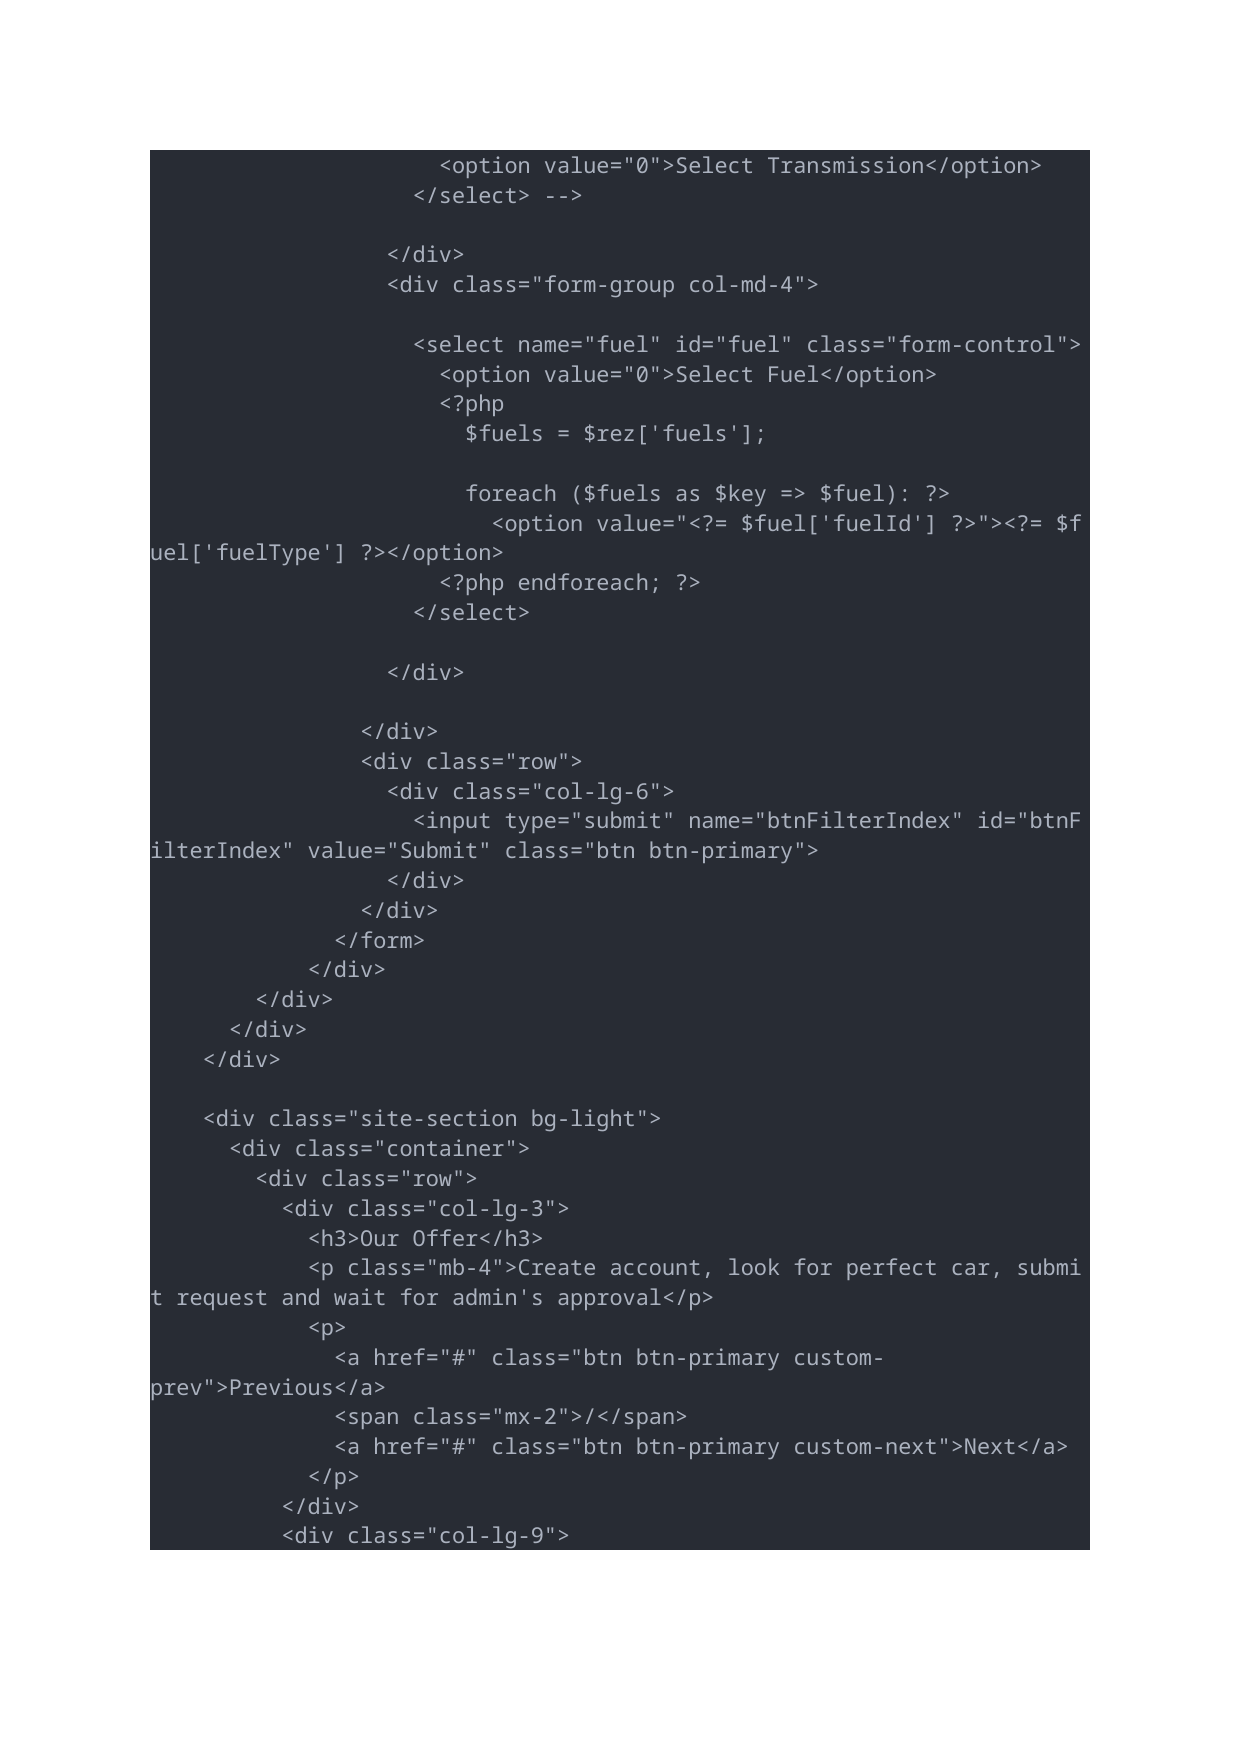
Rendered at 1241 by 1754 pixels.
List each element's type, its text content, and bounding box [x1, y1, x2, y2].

text </div> [150, 656, 1090, 686]
text <div class="col-lg-9"> [150, 1520, 1090, 1550]
text <h3>Our Offer</h3> [150, 1222, 1090, 1252]
text <p> [150, 1312, 1090, 1342]
text <option value="0">Select Fuel</option> [150, 358, 1090, 388]
text <?php endforeach; ?> [150, 567, 1090, 597]
text </div> [150, 895, 1090, 924]
text <span class="mx-2">/</span> [150, 1401, 1090, 1431]
text <select name="fuel" id="fuel" class="form-control"> [150, 329, 1090, 358]
text <div class="row"> [150, 746, 1090, 776]
text foreach ($fuels as $key => $fuel): ?> [150, 478, 1090, 507]
text </div> [150, 1044, 1090, 1073]
text </div> [150, 1014, 1090, 1044]
text <?php [150, 388, 1090, 418]
text </div> [150, 984, 1090, 1014]
text </div> [150, 865, 1090, 895]
text <div class="col-lg-3"> [150, 1193, 1090, 1222]
text <div class="container"> [150, 1133, 1090, 1163]
text <option value="0">Select Transmission</option> [150, 150, 1090, 180]
text <option value="<?= $fuel['fuelId'] ?>"><?= $fuel['fuelType'] ?></option> [150, 507, 1090, 567]
text <div class="form-group col-md-4"> [150, 269, 1090, 299]
text </div> [150, 716, 1090, 746]
text </p> [150, 1461, 1090, 1491]
text $fuels = $rez['fuels']; [150, 418, 1090, 448]
text <a href="#" class="btn btn-primary custom-prev">Previous</a> [150, 1342, 1090, 1401]
text </form> [150, 924, 1090, 954]
text <div class="site-section bg-light"> [150, 1103, 1090, 1133]
text <a href="#" class="btn btn-primary custom-next">Next</a> [150, 1431, 1090, 1461]
text </div> [150, 954, 1090, 984]
text </select> --> [150, 180, 1090, 209]
text <input type="submit" name="btnFilterIndex" id="btnFilterIndex" value="Submit" class="btn btn-primary"> [150, 805, 1090, 865]
text </div> [150, 1491, 1090, 1520]
text <div class="col-lg-6"> [150, 776, 1090, 805]
text <div class="row"> [150, 1163, 1090, 1193]
text <p class="mb-4">Create account, look for perfect car, submit request and wait for admin's approval</p> [150, 1252, 1090, 1312]
text </select> [150, 597, 1090, 627]
text </div> [150, 239, 1090, 269]
